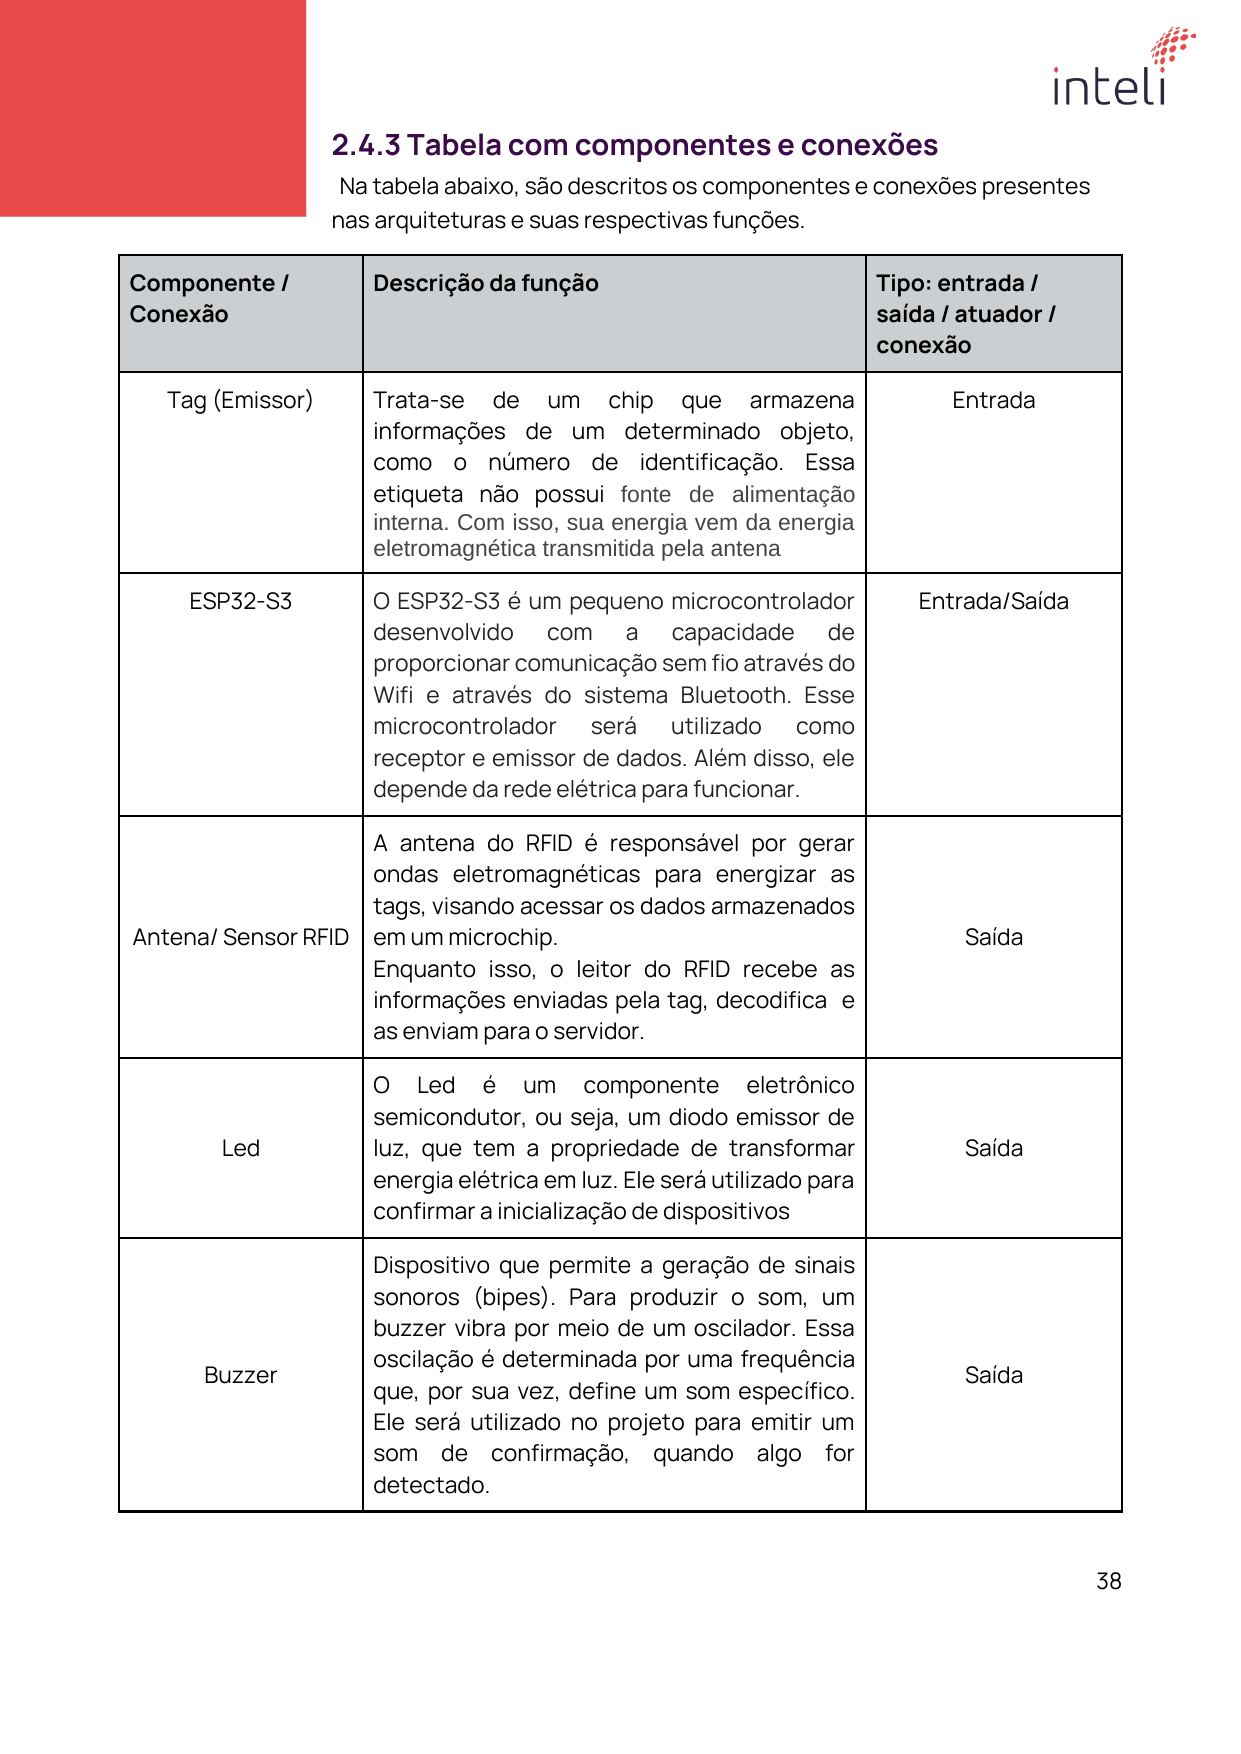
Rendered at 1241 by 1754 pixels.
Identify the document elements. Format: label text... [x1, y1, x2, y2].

picture [0, 0, 307, 217]
table_cell Dispositivo que permite a geração de sinais sonoros (bipes). Para produzir o som, um buzzer vibra por meio de um oscilador. Essa oscilação é determinada por uma frequência que, por sua vez, define um som específico. Ele será utilizado no projeto para emitir um som de confirmação, quando algo for detectado. [364, 1239, 865, 1510]
subtitle 2.4.3 Tabela com componentes e conexões [118, 124, 1122, 164]
table_cell Entrada [867, 373, 1121, 572]
table_cell Tag (Emissor) [120, 373, 362, 572]
table_cell Saída [867, 1059, 1121, 1237]
table_cell A antena do RFID é responsável por gerar ondas eletromagnéticas para energizar as tags, visando acessar os dados armazenados em um microchip. Enquanto isso, o leitor do RFID recebe as informações enviadas pela tag, decodifica e as enviam para o servidor. [364, 817, 865, 1057]
table_header Componente / Conexão [120, 256, 362, 371]
table_header Descrição da função [364, 256, 865, 371]
table_cell ESP32-S3 [120, 574, 362, 814]
table_cell Saída [867, 1239, 1121, 1510]
table_cell Buzzer [120, 1239, 362, 1510]
table_cell Entrada/Saída [867, 574, 1121, 814]
table_cell O ESP32-S3 é um pequeno microcontrolador desenvolvido com a capacidade de proporcionar comunicação sem fio através do Wifi e através do sistema Bluetooth. Esse microcontrolador será utilizado como receptor e emissor de dados. Além disso, ele depende da rede elétrica para funcionar. [364, 574, 865, 814]
table_header Tipo: entrada / saída / atuador / conexão [867, 256, 1121, 371]
text Na tabela abaixo, são descritos os componentes e conexões presentes nas arquiteturas e suas respectivas funções. [118, 170, 1122, 235]
table_cell Saída [867, 817, 1121, 1057]
table_cell Led [120, 1059, 362, 1237]
picture [1054, 27, 1197, 105]
table_cell Trata-se de um chip que armazena informações de um determinado objeto, como o número de identificação. Essa etiqueta não possui fonte de alimentação interna. Com isso, sua energia vem da energia eletromagnética transmitida pela antena [364, 373, 865, 572]
table_cell O Led é um componente eletrônico semicondutor, ou seja, um diodo emissor de luz, que tem a propriedade de transformar energia elétrica em luz. Ele será utilizado para confirmar a inicialização de dispositivos [364, 1059, 865, 1237]
table_cell Antena/ Sensor RFID [120, 817, 362, 1057]
